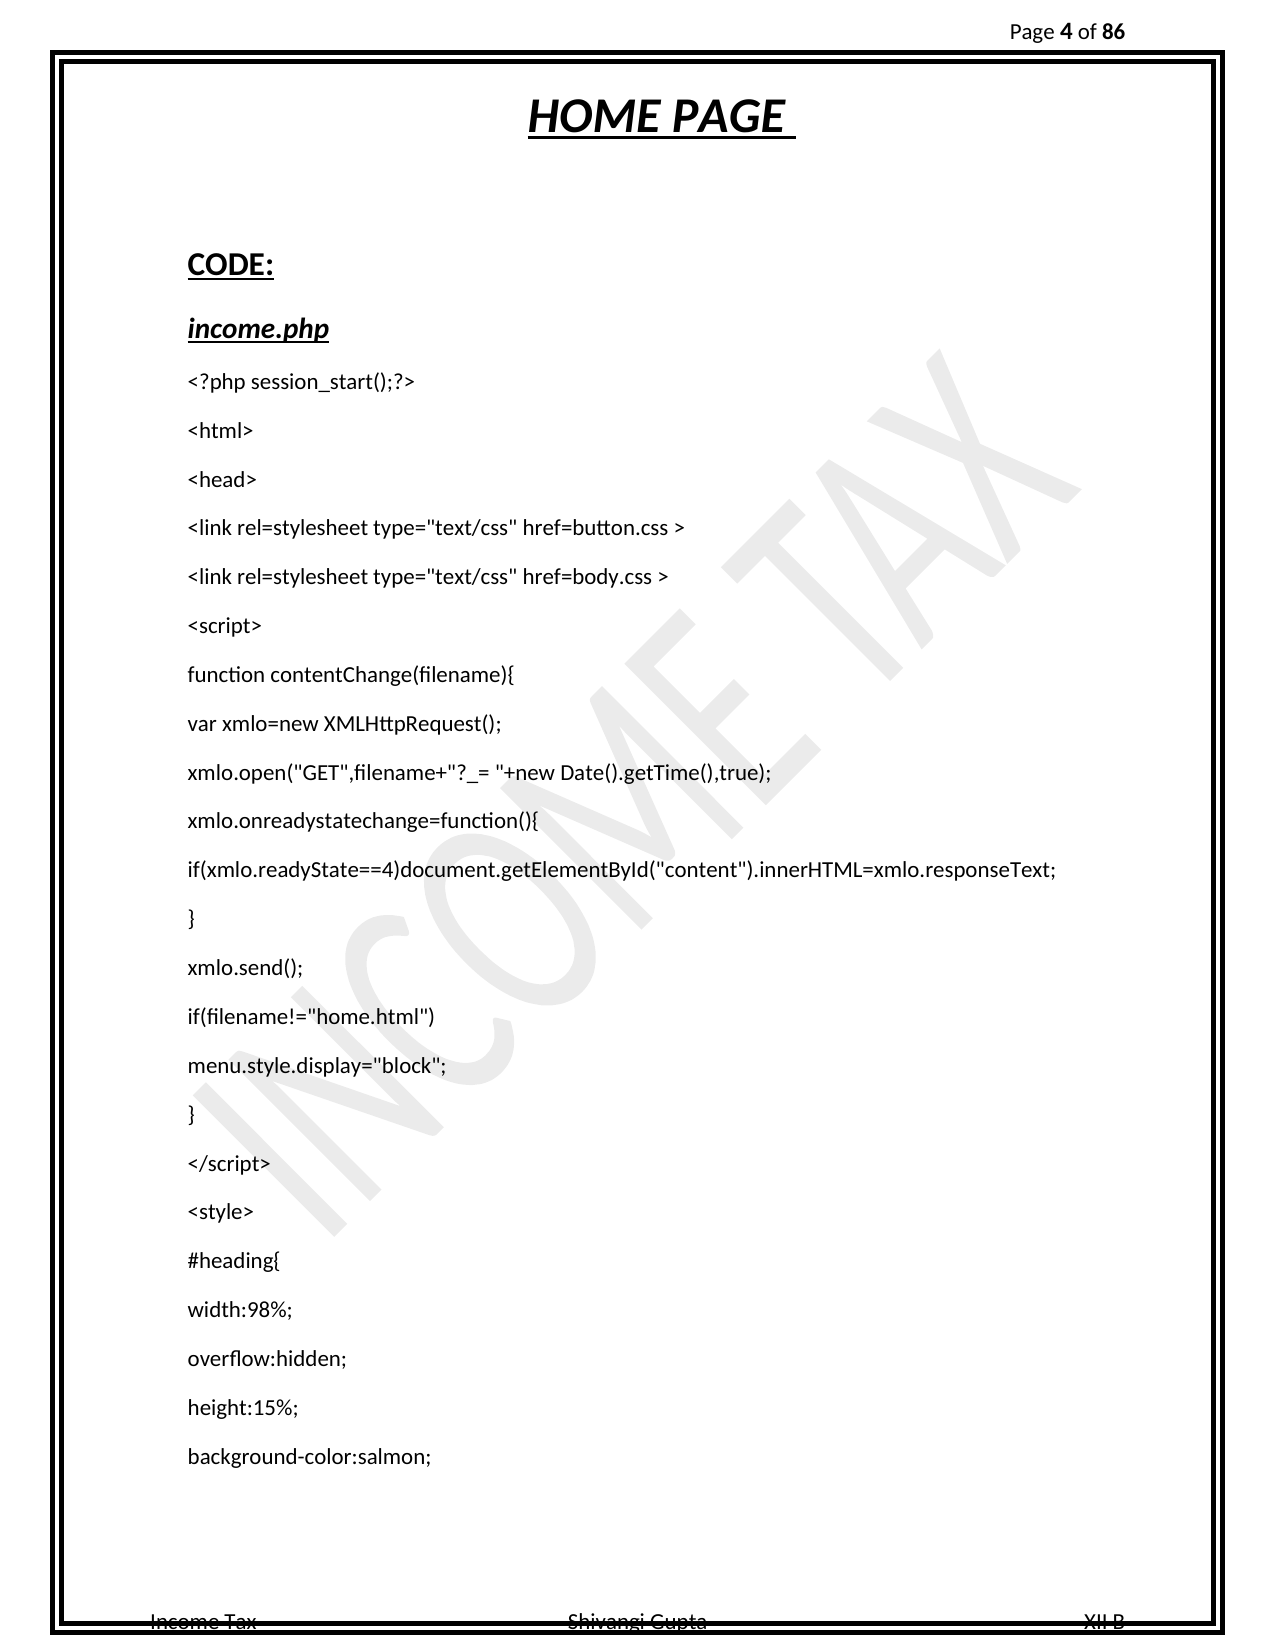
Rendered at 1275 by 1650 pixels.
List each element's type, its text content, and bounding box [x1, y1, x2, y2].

text <html> [187, 416, 1125, 444]
text <head> [187, 465, 1125, 493]
text menu.style.display="block"; [187, 1051, 1125, 1079]
text height:15%; [187, 1393, 1125, 1421]
text HOME PAGE [187, 84, 1125, 145]
text overflow:hidden; [187, 1344, 1125, 1372]
text xmlo.onreadystatechange=function(){ [187, 807, 1125, 835]
text xmlo.send(); [187, 953, 1125, 981]
text <?php session_start();?> [187, 367, 1125, 395]
text #heading{ [187, 1246, 1125, 1274]
text <link rel=stylesheet type="text/css" href=button.css > [187, 513, 1125, 542]
text var xmlo=new XMLHttpRequest(); [187, 709, 1125, 737]
text function contentChange(filename){ [187, 660, 1125, 688]
text background-color:salmon; [187, 1442, 1125, 1470]
text <link rel=stylesheet type="text/css" href=body.css > [187, 562, 1125, 590]
text } [187, 904, 1125, 932]
text if(xmlo.readyState==4)document.getElementById("content").innerHTML=xmlo.responseText; [187, 856, 1125, 883]
text <style> [187, 1197, 1125, 1226]
text xmlo.open("GET",filename+"?_= "+new Date().getTime(),true); [187, 758, 1125, 786]
text CODE: [187, 243, 1125, 284]
text if(filename!="home.html") [187, 1002, 1125, 1030]
text width:98%; [187, 1295, 1125, 1323]
text </script> [187, 1149, 1125, 1177]
text <script> [187, 611, 1125, 639]
text income.php [187, 311, 1125, 346]
text } [187, 1100, 1125, 1128]
